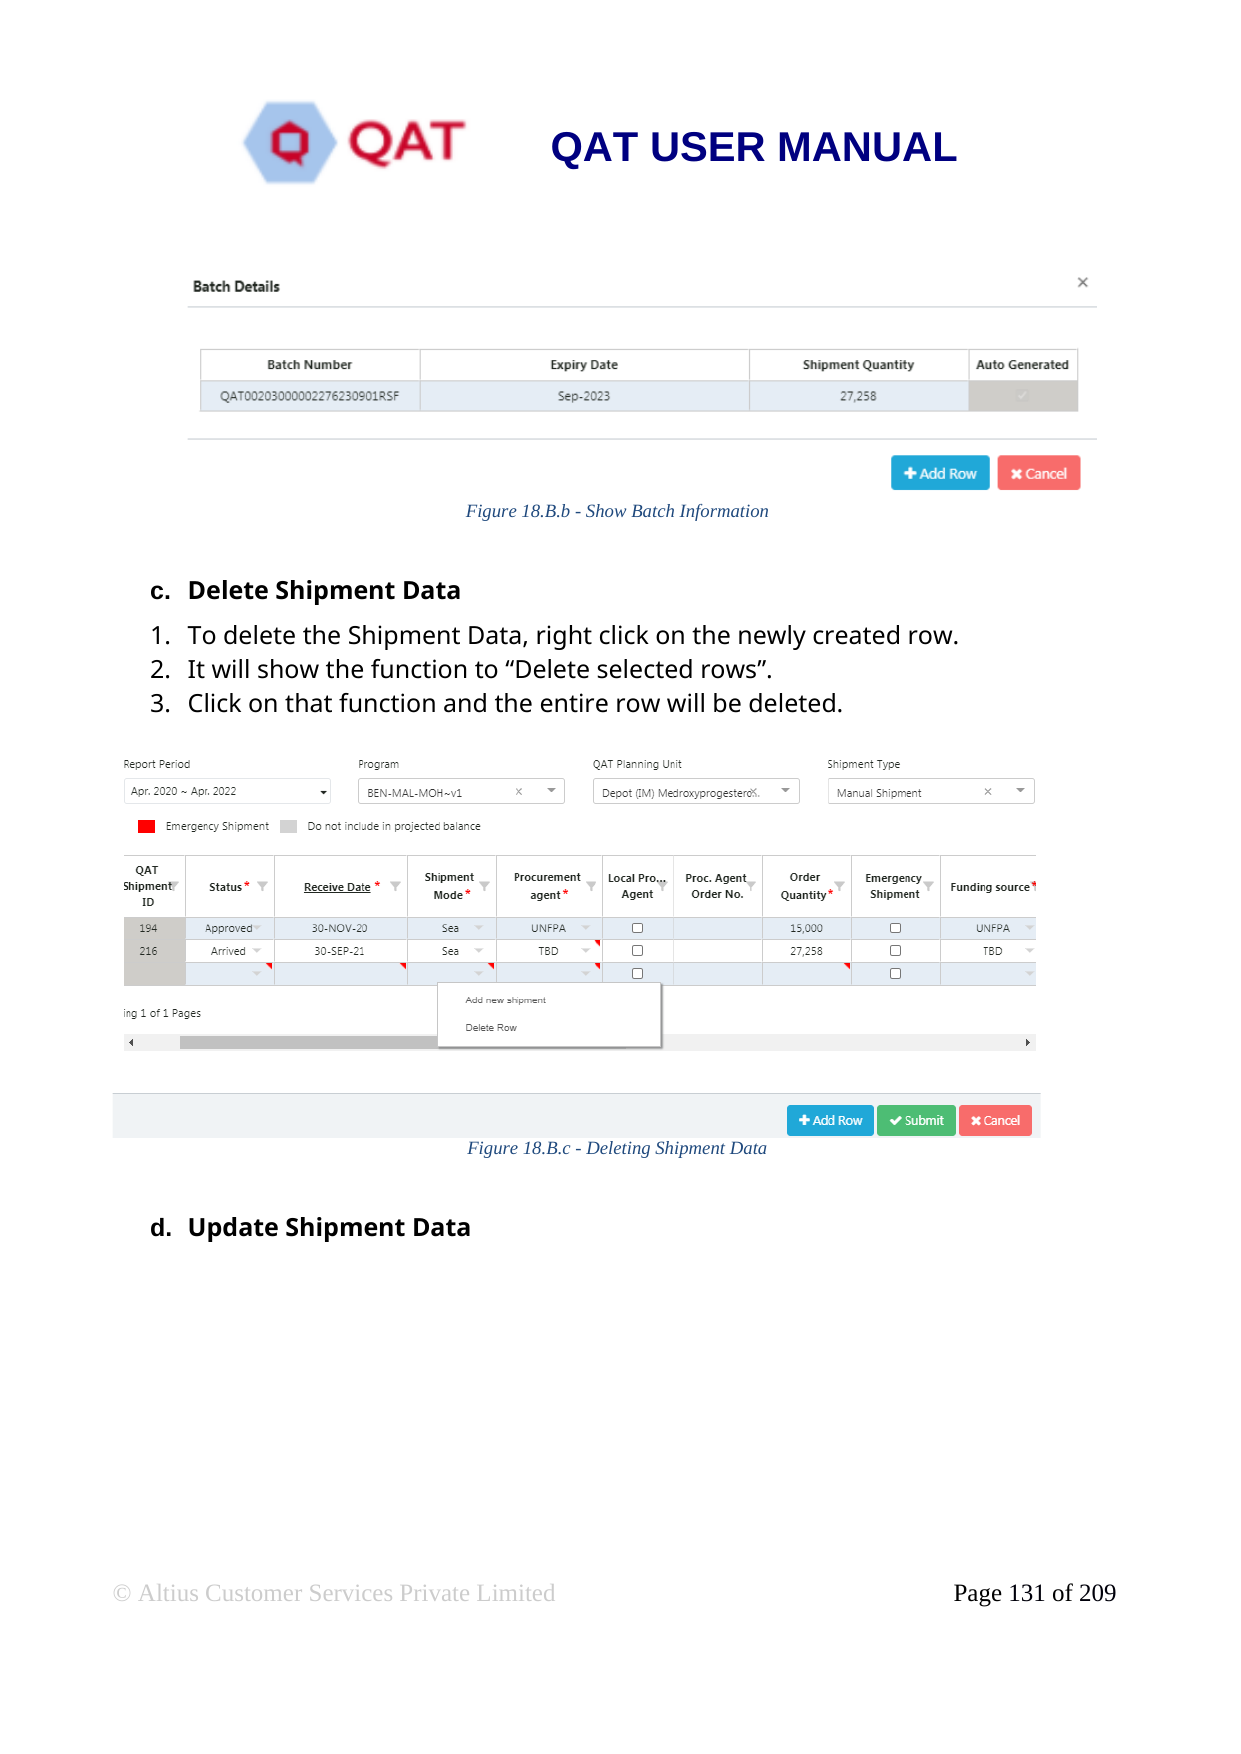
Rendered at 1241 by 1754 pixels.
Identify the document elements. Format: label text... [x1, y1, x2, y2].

list It will show the function to “Delete selected rows”. [150, 652, 1122, 686]
list Click on that function and the entire row will be deleted. [150, 686, 1122, 720]
list To delete the Shipment Data, right click on the newly created row. [150, 618, 1122, 652]
text Figure 18.B.c - Deleting Shipment Data [112, 1137, 1122, 1159]
text Figure 18.B.b - Show Batch Information [112, 499, 1122, 521]
picture [187, 263, 1097, 500]
picture [112, 754, 1041, 1138]
picture [229, 98, 484, 189]
list Update Shipment Data [150, 1210, 1122, 1244]
list Delete Shipment Data [150, 573, 1122, 607]
